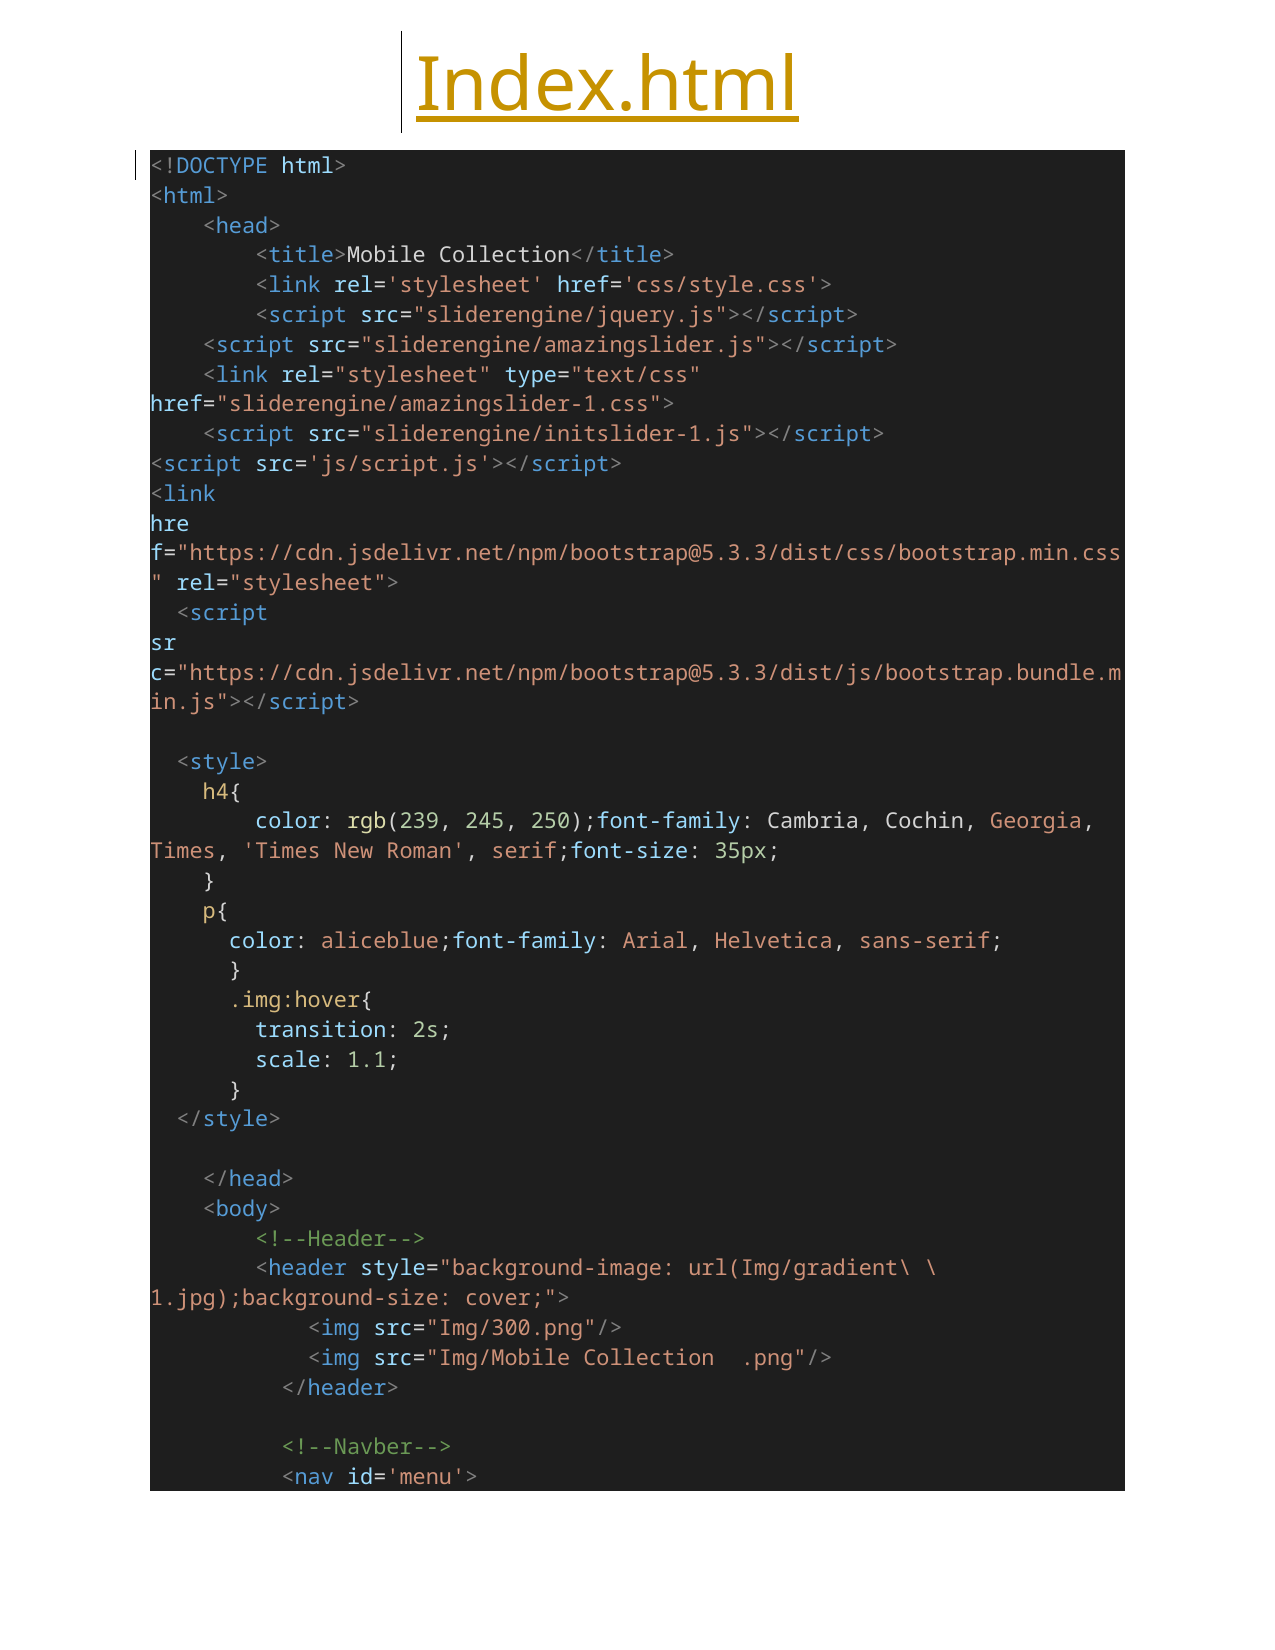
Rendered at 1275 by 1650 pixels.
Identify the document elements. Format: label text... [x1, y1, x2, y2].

text } [150, 1073, 1125, 1103]
text <link href="https://cdn.jsdelivr.net/npm/bootstrap@5.3.3/dist/css/bootstrap.min.css" rel="stylesheet"> [150, 478, 1125, 597]
text <style> [150, 746, 1125, 776]
text <img src="Img/Mobile Collection .png"/> [150, 1342, 1125, 1371]
text .img:hover{ [150, 984, 1125, 1014]
text <script src="sliderengine/jquery.js"></script> [150, 299, 1125, 329]
text <link rel='stylesheet' href='css/style.css'> [150, 269, 1125, 299]
text <!DOCTYPE html> [150, 150, 1125, 180]
text <nav id='menu'> [150, 1461, 1125, 1491]
text } [150, 865, 1125, 895]
text <header style="background-image: url(Img/gradient\ \ 1.jpg);background-size: cover;"> [150, 1252, 1125, 1312]
text p{ [150, 895, 1125, 924]
text color: rgb(239, 245, 250);font-family: Cambria, Cochin, Georgia, Times, 'Times New Roman', serif;font-size: 35px; [150, 805, 1125, 865]
text <script src="sliderengine/amazingslider.js"></script> [150, 329, 1125, 358]
text <link rel="stylesheet" type="text/css" href="sliderengine/amazingslider-1.css"> [150, 358, 1125, 418]
text <head> [150, 209, 1125, 239]
text color: aliceblue;font-family: Arial, Helvetica, sans-serif; [150, 924, 1125, 954]
text </header> [150, 1371, 1125, 1401]
text <title>Mobile Collection</title> [150, 239, 1125, 269]
text <!--Navber--> [150, 1431, 1125, 1461]
text </style> [150, 1103, 1125, 1133]
text <img src="Img/300.png"/> [150, 1312, 1125, 1342]
text <script src="https://cdn.jsdelivr.net/npm/bootstrap@5.3.3/dist/js/bootstrap.bundle.min.js"></script> [150, 597, 1125, 716]
text </head> [150, 1163, 1125, 1193]
text <script src="sliderengine/initslider-1.js"></script> [150, 418, 1125, 448]
text <script src='js/script.js'></script> [150, 448, 1125, 478]
text h4{ [150, 776, 1125, 805]
text <!--Header--> [150, 1222, 1125, 1252]
text scale: 1.1; [150, 1044, 1125, 1073]
text <body> [150, 1193, 1125, 1222]
text <html> [150, 180, 1125, 209]
text transition: 2s; [150, 1014, 1125, 1044]
text } [150, 954, 1125, 984]
